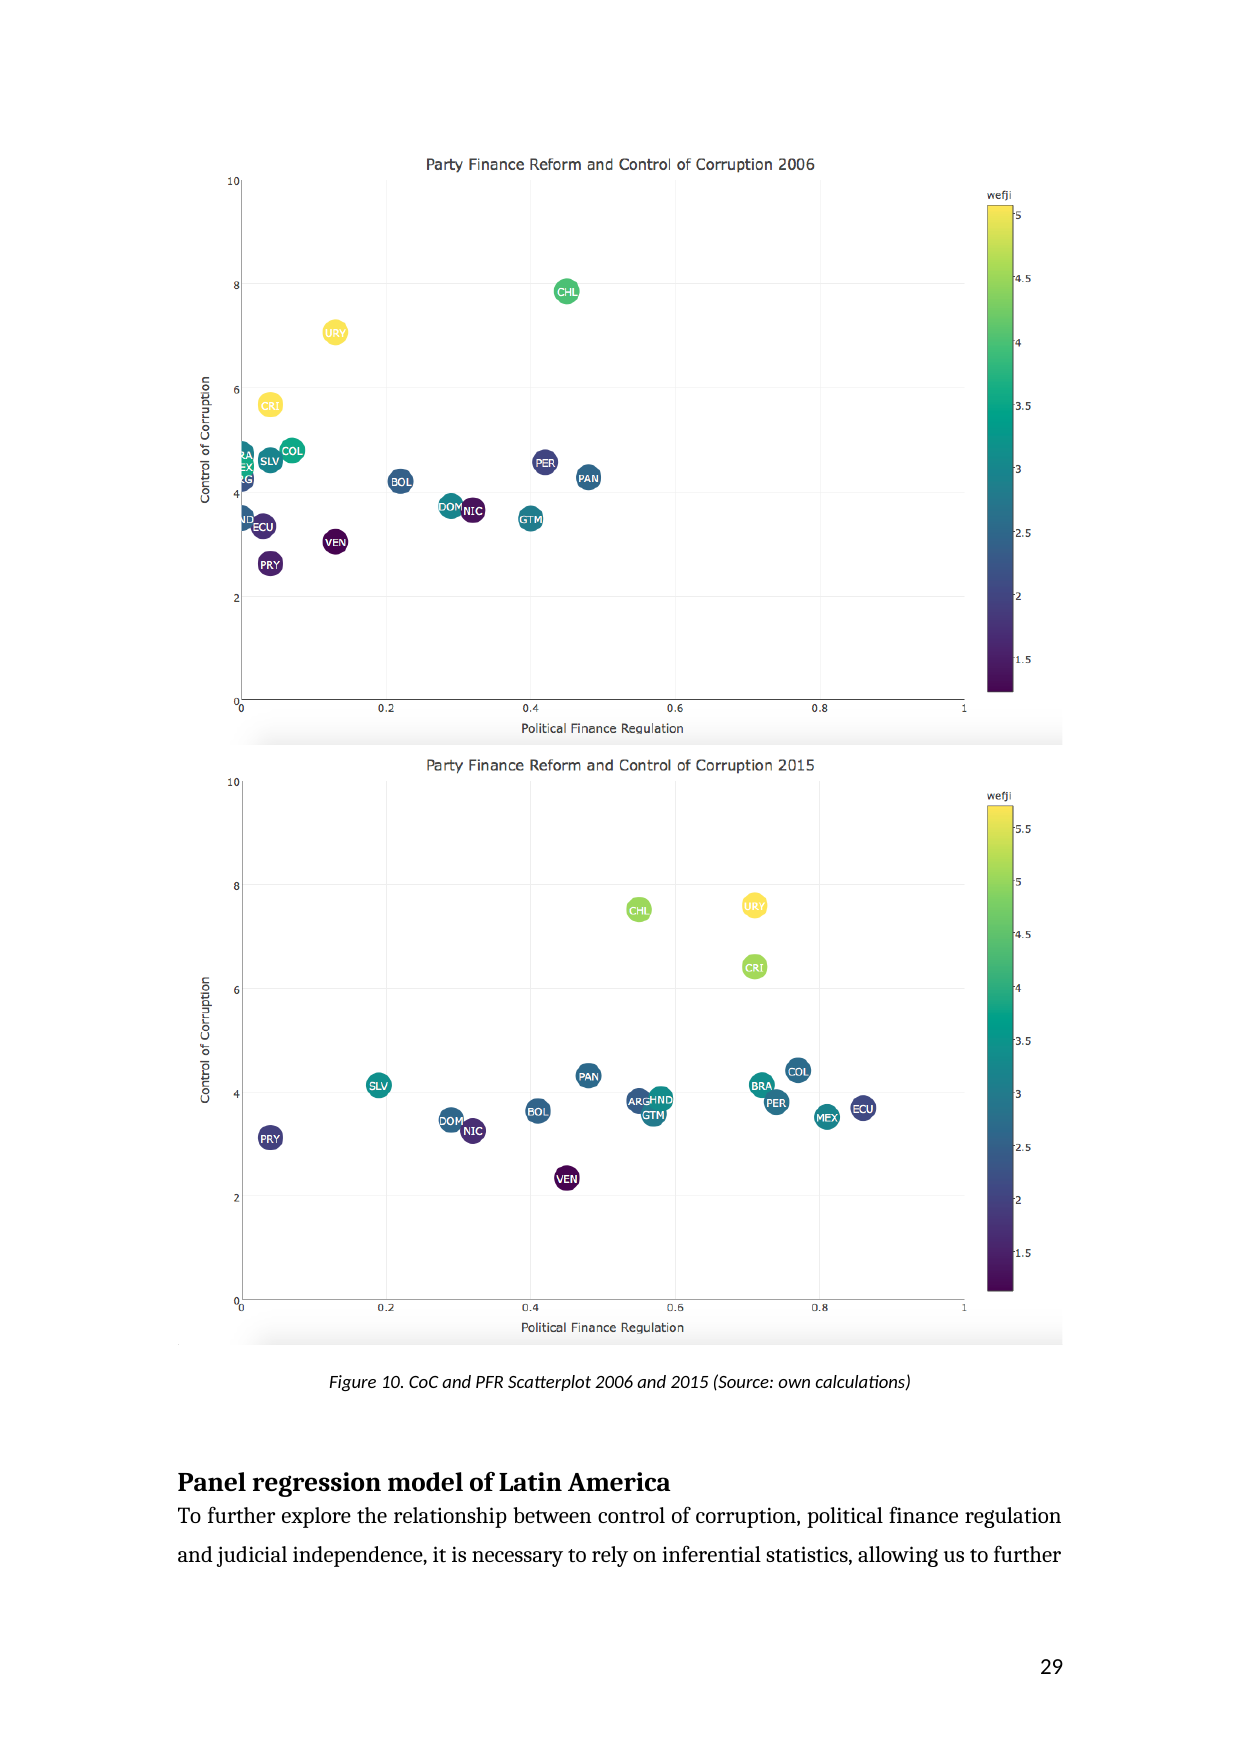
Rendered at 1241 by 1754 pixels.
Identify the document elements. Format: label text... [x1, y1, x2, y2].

text Figure 10. CoC and PFR Scatterplot 2006 and 2015 (Source: own calculations) [177, 1370, 1063, 1393]
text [177, 1502, 1063, 1568]
subtitle Panel regression model of Latin America [177, 1467, 1063, 1498]
picture [178, 748, 1063, 1345]
picture [178, 147, 1063, 745]
